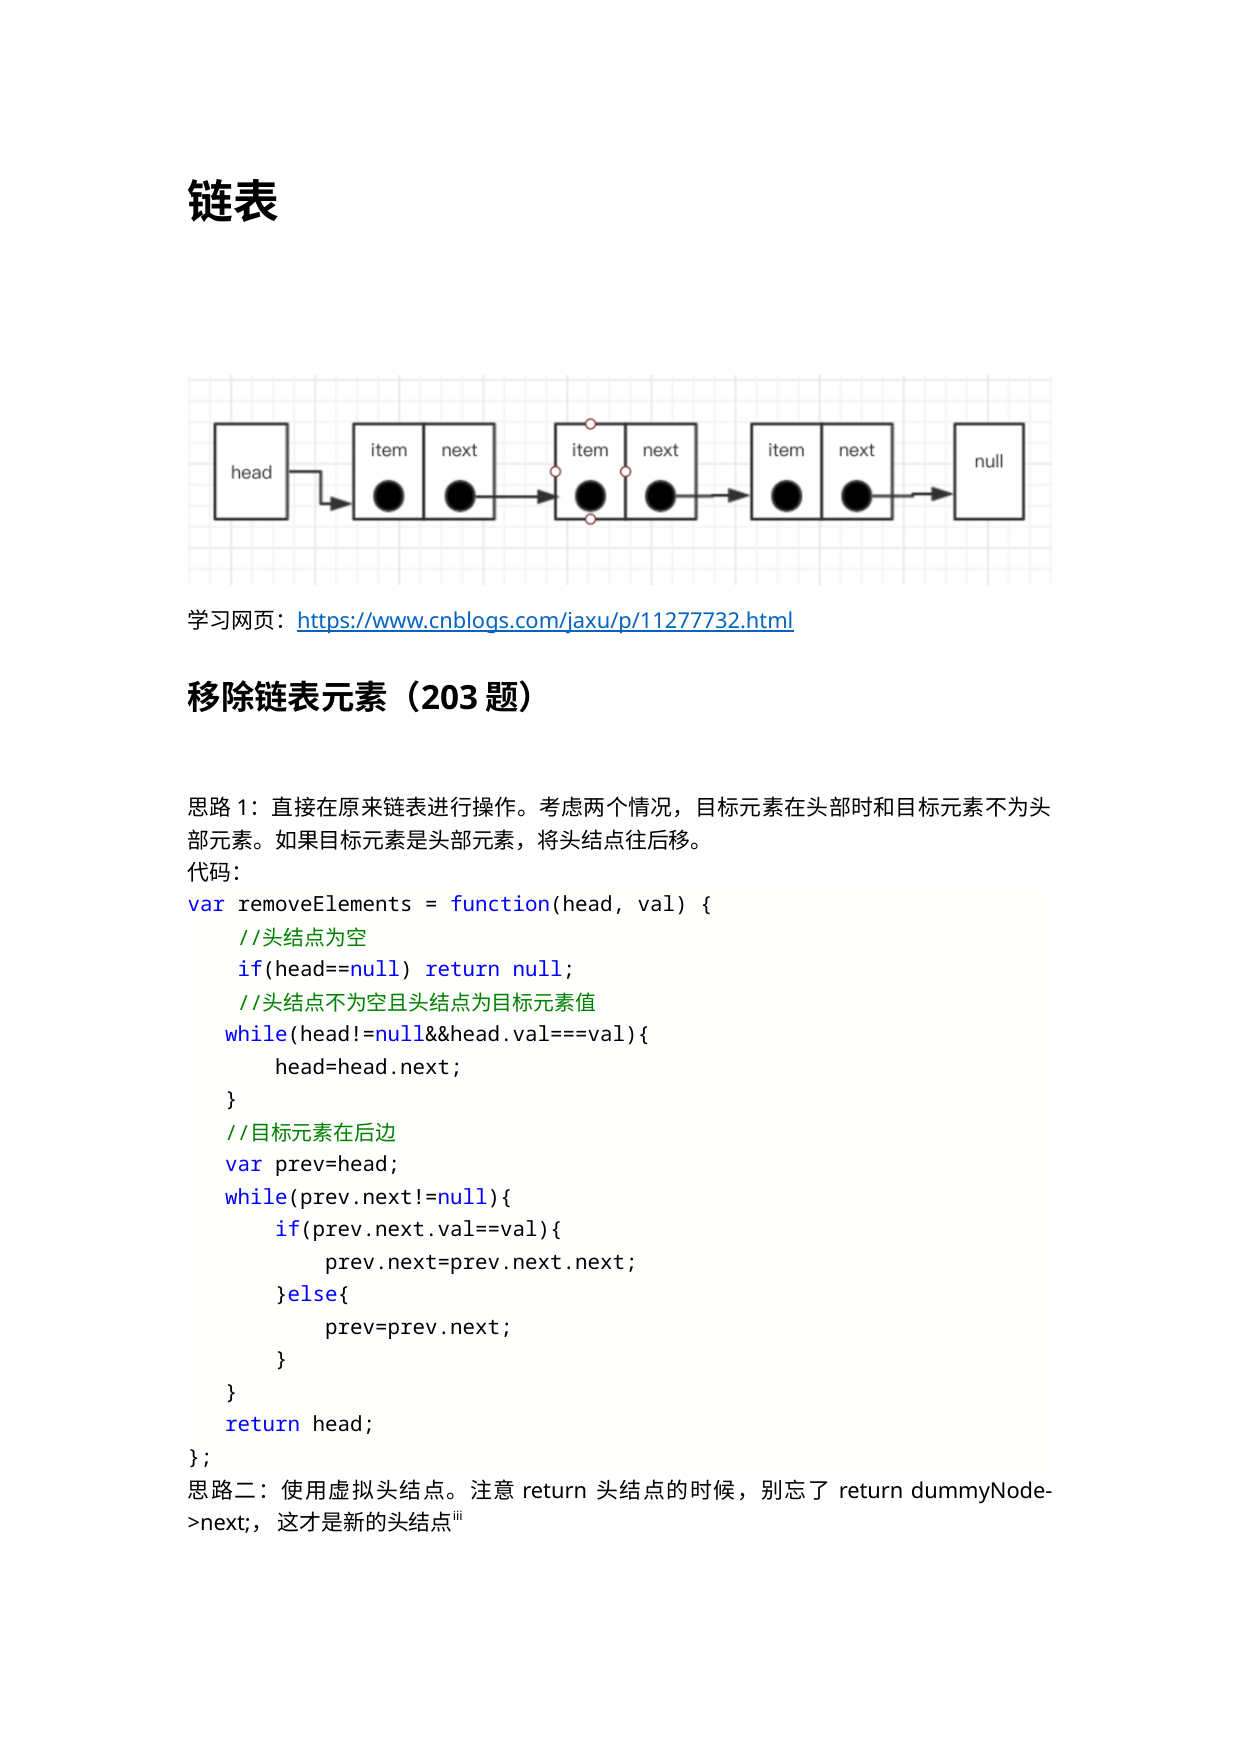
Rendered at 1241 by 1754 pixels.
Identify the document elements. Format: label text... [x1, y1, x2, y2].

text 学习网页：https://www.cnblogs.com/jaxu/p/11277732.html [187, 603, 1053, 635]
text prev.next=prev.next.next; [187, 1245, 1053, 1277]
text prev=prev.next; [187, 1310, 1053, 1342]
text head=head.next; [187, 1050, 1053, 1082]
text //头结点不为空且头结点为目标元素值 [187, 985, 1053, 1017]
text } [187, 1082, 1053, 1115]
text while(prev.next!=null){ [187, 1180, 1053, 1212]
text 思路1：直接在原来链表进行操作。考虑两个情况，目标元素在头部时和目标元素不为头部元素。如果目标元素是头部元素，将头结点往后移。 [187, 790, 1053, 855]
text } [187, 1375, 1053, 1407]
text while(head!=null&&head.val===val){ [187, 1017, 1053, 1050]
text //目标元素在后边 [187, 1115, 1053, 1147]
text if(prev.next.val==val){ [187, 1212, 1053, 1245]
text return head; [187, 1407, 1053, 1440]
text }; [187, 1440, 1053, 1472]
text }else{ [187, 1277, 1053, 1310]
text 代码： [187, 855, 1053, 887]
text var removeElements = function(head, val) { [187, 887, 1053, 920]
picture [187, 375, 1053, 585]
text } [187, 1342, 1053, 1375]
subtitle 移除链表元素（203题） [187, 662, 1053, 727]
text if(head==null) return null; [187, 952, 1053, 985]
text 思路二：使用虚拟头结点。注意return 头结点的时候，别忘了 return dummyNode->next;， 这才是新的头结点 [187, 1472, 1053, 1537]
text //头结点为空 [187, 920, 1053, 952]
subtitle 链表 [187, 150, 1053, 247]
text var prev=head; [187, 1147, 1053, 1180]
